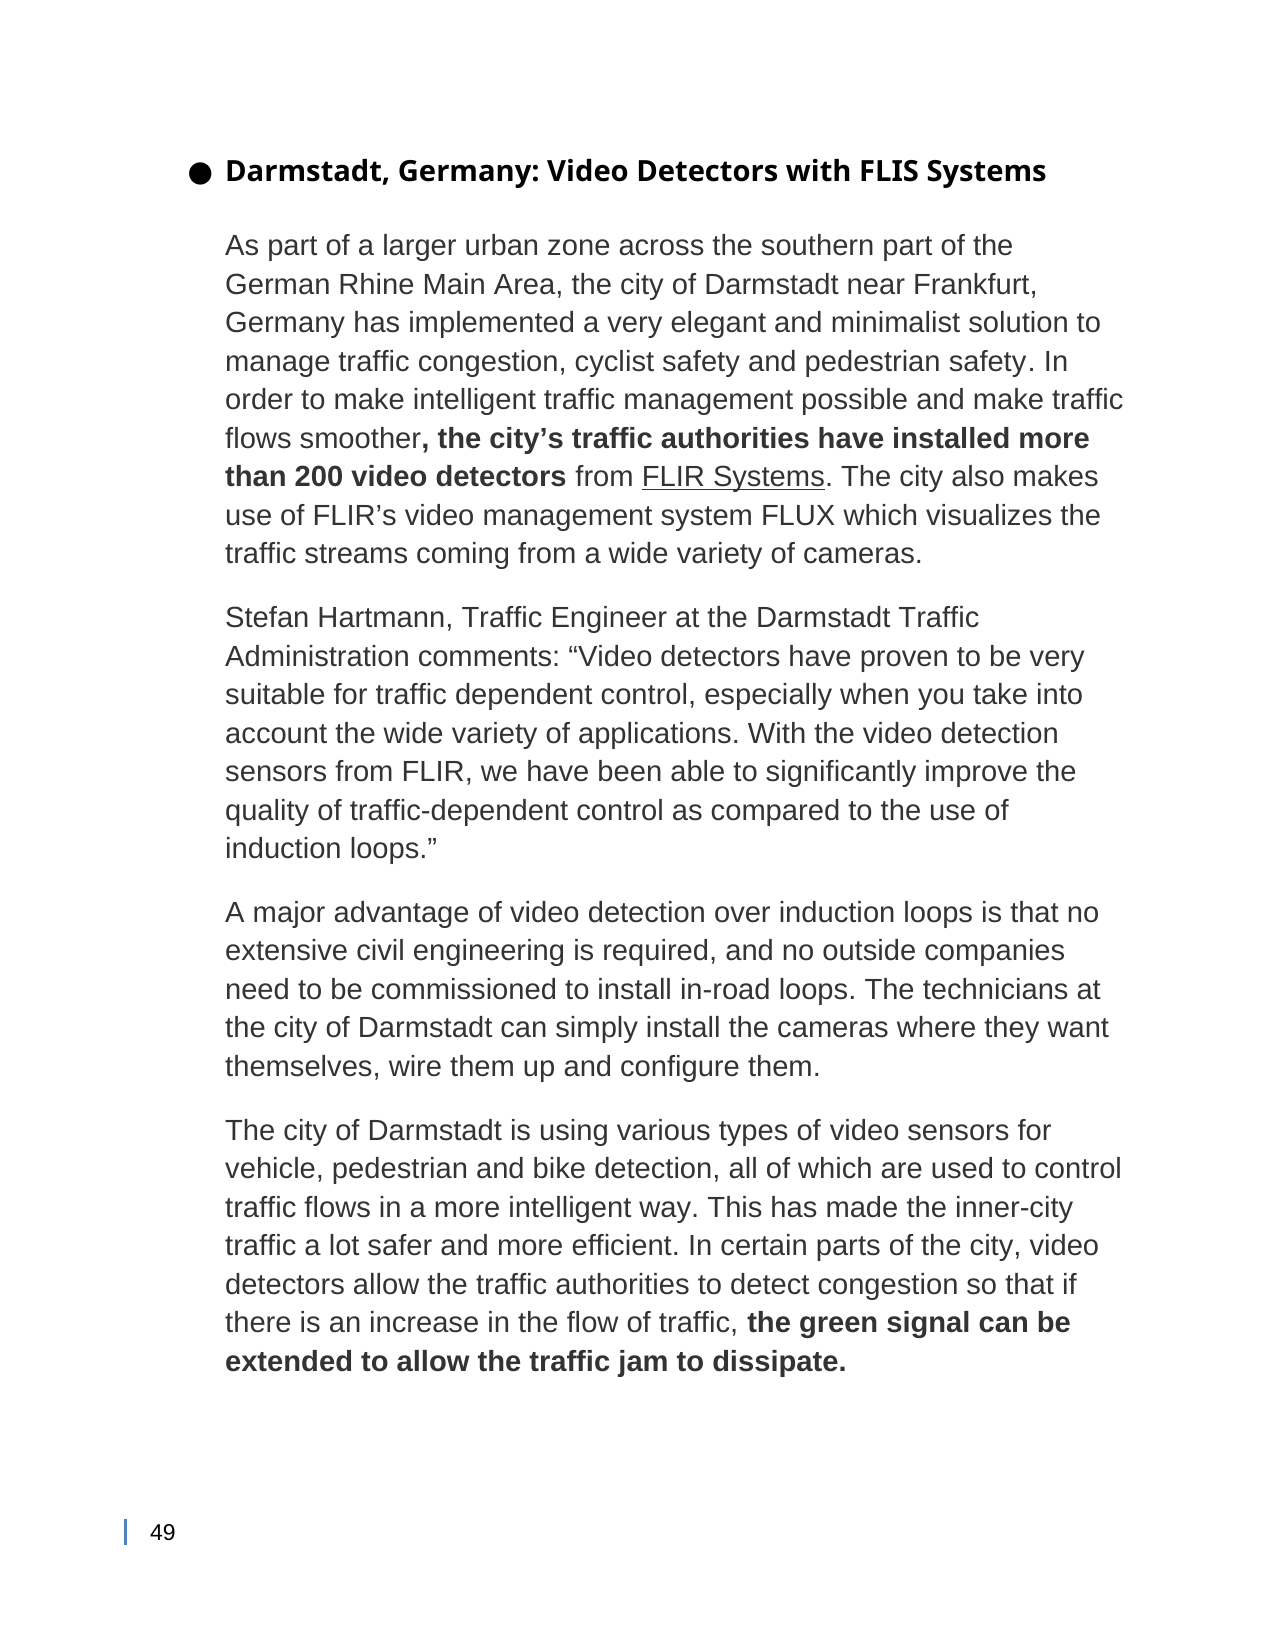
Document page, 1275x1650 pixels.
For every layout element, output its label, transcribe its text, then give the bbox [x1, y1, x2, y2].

text Stefan Hartmann, Traffic Engineer at the Darmstadt Traffic Administration comments: “Video detectors have proven to be very suitable for traffic dependent control, especially when you take into account the wide variety of applications. With the video detection sensors from FLIR, we have been able to significantly improve the quality of traffic-dependent control as compared to the use of induction loops.” [225, 600, 1125, 865]
text As part of a larger urban zone across the southern part of the German Rhine Main Area, the city of Darmstadt near Frankfurt, Germany has implemented a very elegant and minimalist solution to manage traffic congestion, cyclist safety and pedestrian safety. In order to make intelligent traffic management possible and make traffic flows smoother, the city’s traffic authorities have installed more than 200 video detectors from FLIR Systems. The city also makes use of FLIR’s video management system FLUX which visualizes the traffic streams coming from a wide variety of cameras. [225, 228, 1125, 570]
subtitle Darmstadt, Germany: Video Detectors with FLIS Systems [187, 150, 1125, 190]
text A major advantage of video detection over induction loops is that no extensive civil engineering is required, and no outside companies need to be commissioned to install in-road loops. The technicians at the city of Darmstadt can simply install the cameras where they want themselves, wire them up and configure them. [225, 895, 1125, 1083]
text The city of Darmstadt is using various types of video sensors for vehicle, pedestrian and bike detection, all of which are used to control traffic flows in a more intelligent way. This has made the inner-city traffic a lot safer and more efficient. In certain parts of the city, video detectors allow the traffic authorities to detect congestion so that if there is an increase in the flow of traffic, the green signal can be extended to allow the traffic jam to dissipate. [225, 1113, 1125, 1377]
